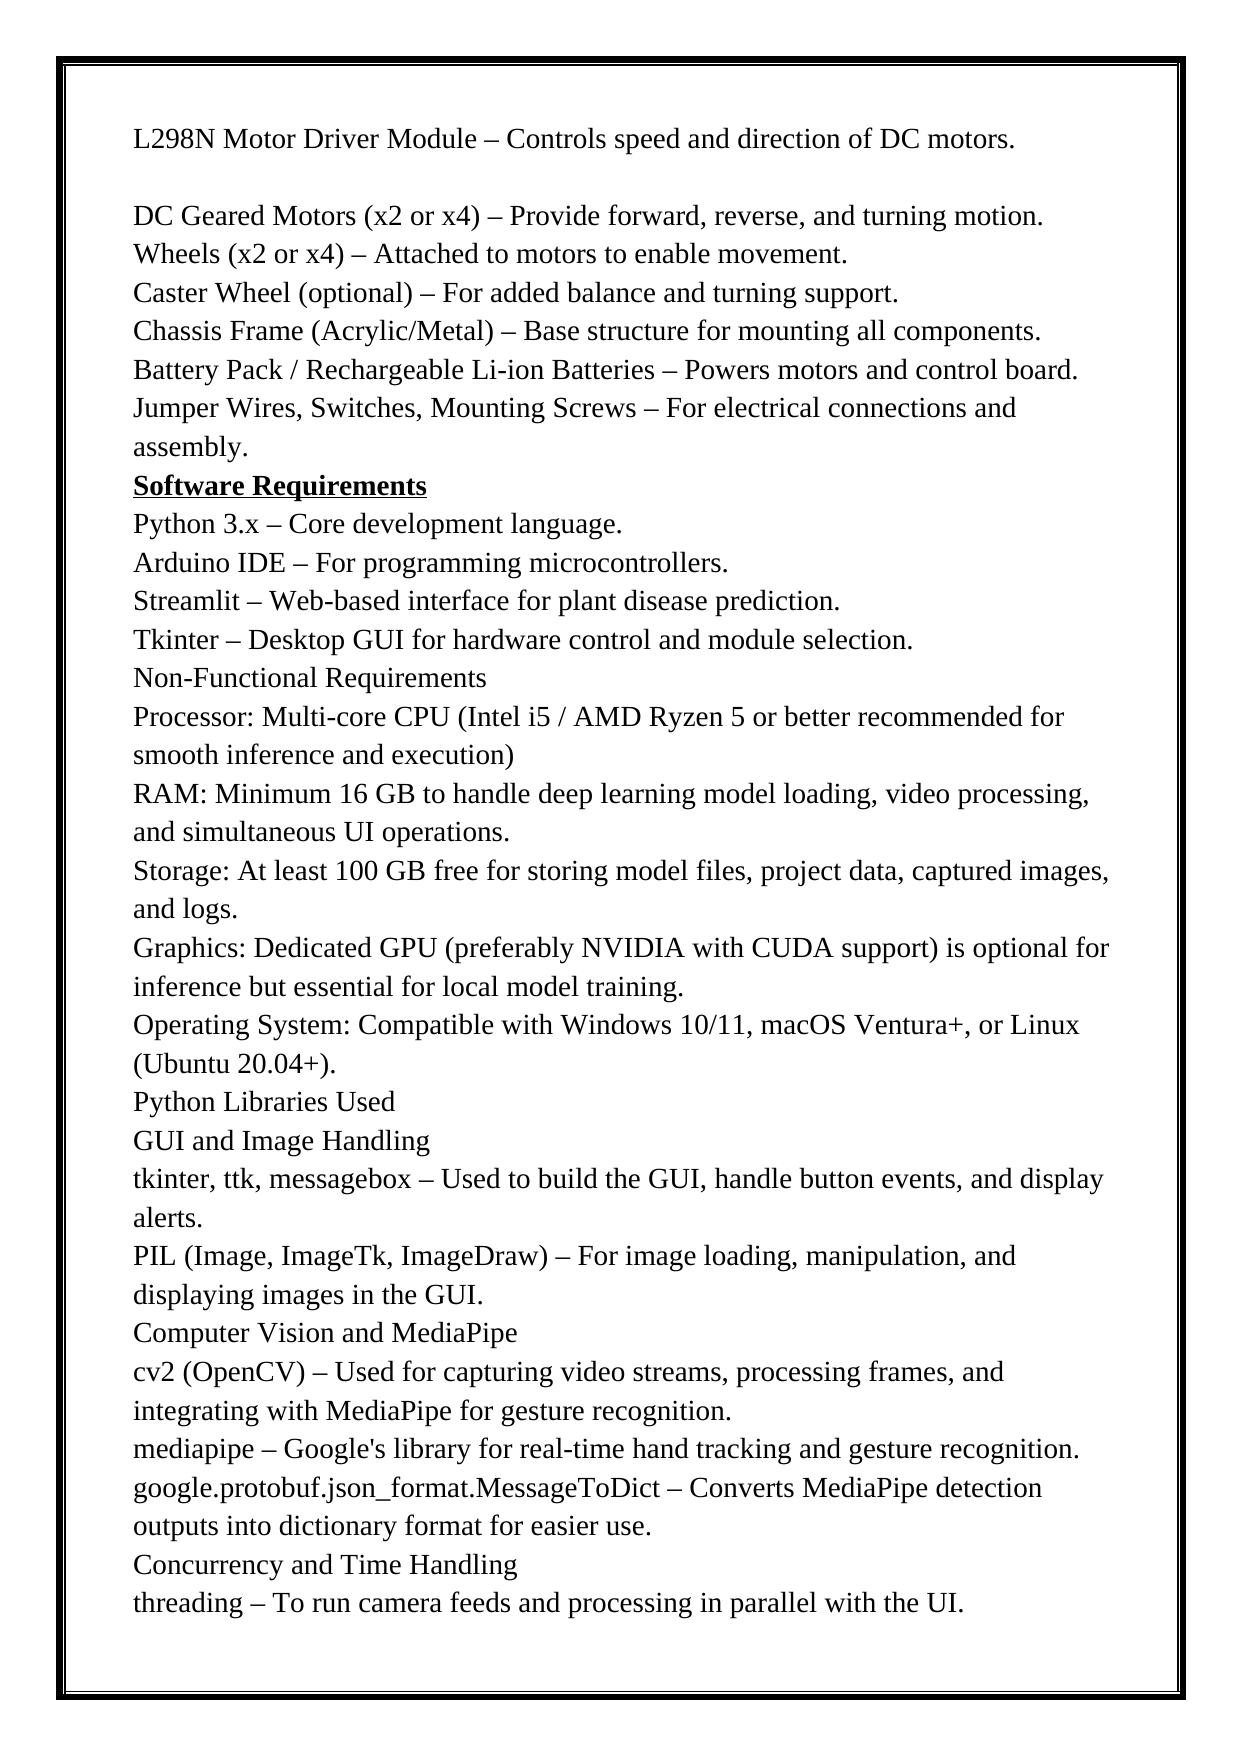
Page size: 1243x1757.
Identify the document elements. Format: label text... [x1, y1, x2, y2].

text Concurrency and Time Handling [133, 1547, 1110, 1580]
text threading – To run camera feeds and processing in parallel with the UI. [133, 1585, 1110, 1619]
text PIL (Image, ImageTk, ImageDraw) – For image loading, manipulation, and displaying images in the GUI. [133, 1238, 1110, 1311]
text Processor: Multi-core CPU (Intel i5 / AMD Ryzen 5 or better recommended for smooth inference and execution) [133, 699, 1110, 771]
text Jumper Wires, Switches, Mounting Screws – For electrical connections and assembly. [133, 391, 1110, 463]
text Streamlit – Web-based interface for plant disease prediction. [133, 583, 1110, 617]
text Tkinter – Desktop GUI for hardware control and module selection. [133, 622, 1110, 655]
text mediapipe – Google's library for real-time hand tracking and gesture recognition. [133, 1431, 1110, 1465]
text Arduino IDE – For programming microcontrollers. [133, 545, 1110, 578]
text DC Geared Motors (x2 or x4) – Provide forward, reverse, and turning motion. [133, 198, 1110, 231]
text Python 3.x – Core development language. [133, 506, 1110, 540]
text L298N Motor Driver Module – Controls speed and direction of DC motors. [133, 121, 1110, 154]
text Chassis Frame (Acrylic/Metal) – Base structure for mounting all components. [133, 313, 1110, 347]
text RAM: Minimum 16 GB to handle deep learning model loading, video processing, and simultaneous UI operations. [133, 776, 1110, 848]
text tkinter, ttk, messagebox – Used to build the GUI, handle button events, and display alerts. [133, 1161, 1110, 1233]
text Operating System: Compatible with Windows 10/11, macOS Ventura+, or Linux (Ubuntu 20.04+). [133, 1007, 1110, 1079]
text Python Libraries Used [133, 1084, 1110, 1118]
text Non-Functional Requirements [133, 660, 1110, 694]
text google.protobuf.json_format.MessageToDict – Converts MediaPipe detection outputs into dictionary format for easier use. [133, 1470, 1110, 1542]
text Caster Wheel (optional) – For added balance and turning support. [133, 275, 1110, 308]
text Graphics: Dedicated GPU (preferably NVIDIA with CUDA support) is optional for inference but essential for local model training. [133, 930, 1110, 1002]
text Wheels (x2 or x4) – Attached to motors to enable movement. [133, 236, 1110, 270]
text Battery Pack / Rechargeable Li-ion Batteries – Powers motors and control board. [133, 352, 1110, 386]
text cv2 (OpenCV) – Used for capturing video streams, processing frames, and integrating with MediaPipe for gesture recognition. [133, 1354, 1110, 1426]
text Storage: At least 100 GB free for storing model files, project data, captured images, and logs. [133, 853, 1110, 925]
text Computer Vision and MediaPipe [133, 1316, 1110, 1349]
text Software Requirements [133, 468, 1110, 501]
text GUI and Image Handling [133, 1123, 1110, 1156]
